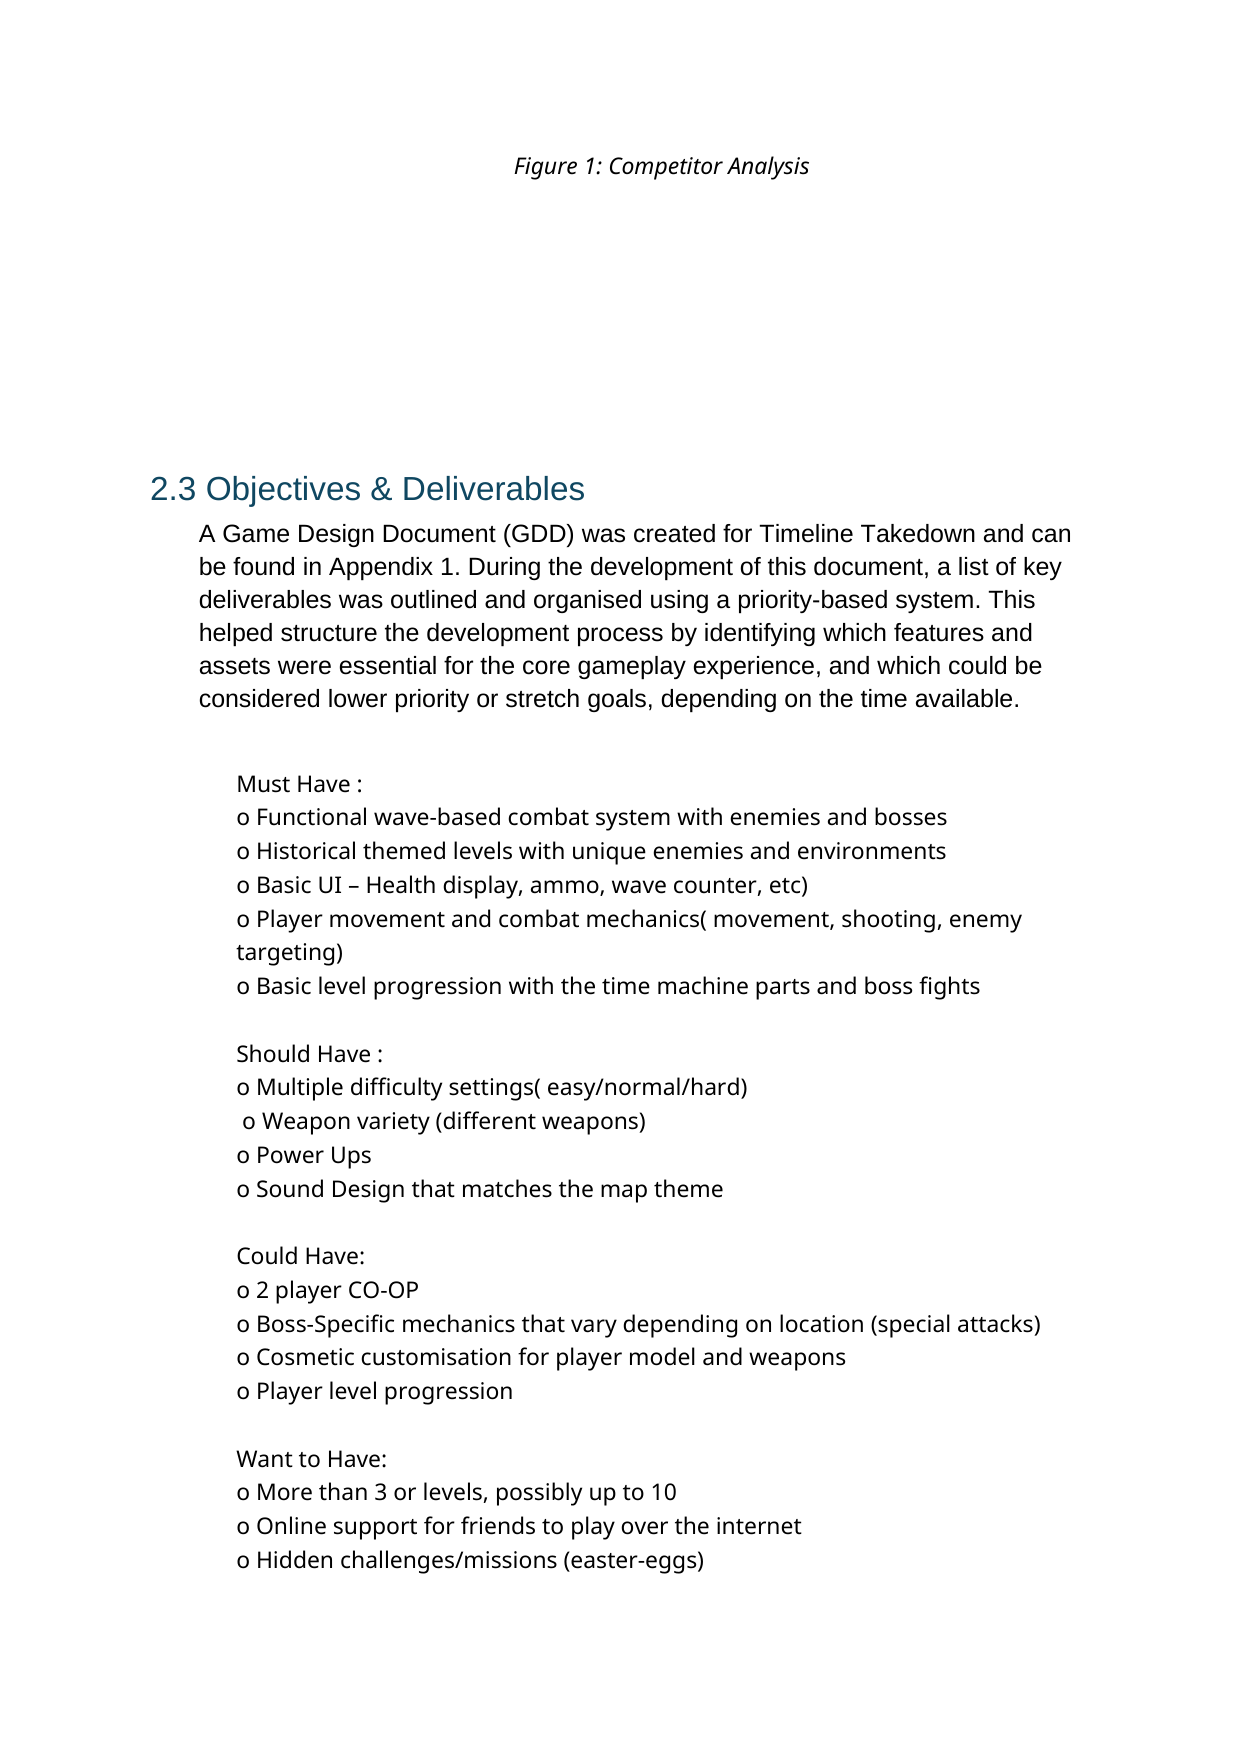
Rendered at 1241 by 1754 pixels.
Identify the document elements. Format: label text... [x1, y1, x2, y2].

list o 2 player CO-OP [236, 1274, 1090, 1305]
subtitle 2.3 Objectives & Deliverables [150, 469, 1090, 508]
list o Hidden challenges/missions (easter-eggs) [236, 1544, 1090, 1575]
list o Basic level progression with the time machine parts and boss fights [236, 970, 1090, 1001]
list o Online support for friends to play over the internet [236, 1510, 1090, 1541]
list o Player movement and combat mechanics( movement, shooting, enemy targeting) [236, 903, 1090, 968]
list Figure 1: Competitor Analysis [236, 150, 1090, 181]
list o Cosmetic customisation for player model and weapons [236, 1341, 1090, 1373]
text A Game Design Document (GDD) was created for Timeline Takedown and can be found in Appendix 1. During the development of this document, a list of key deliverables was outlined and organised using a priority-based system. This helped structure the development process by identifying which features and assets were essential for the core gameplay experience, and which could be considered lower priority or stretch goals, depending on the time available. [198, 519, 1090, 713]
list o Power Ups [236, 1139, 1090, 1170]
list o Sound Design that matches the map theme [236, 1173, 1090, 1204]
list Could Have: [236, 1240, 1090, 1271]
list Want to Have: [236, 1443, 1090, 1474]
list o More than 3 or levels, possibly up to 10 [236, 1476, 1090, 1508]
list Must Have : [236, 768, 1090, 799]
list o Boss-Specific mechanics that vary depending on location (special attacks) [236, 1308, 1090, 1339]
list o Weapon variety (different weapons) [236, 1105, 1090, 1136]
list o Historical themed levels with unique enemies and environments [236, 835, 1090, 866]
list o Basic UI – Health display, ammo, wave counter, etc) [236, 869, 1090, 900]
list o Functional wave-based combat system with enemies and bosses [236, 801, 1090, 833]
list o Player level progression [236, 1375, 1090, 1406]
list o Multiple difficulty settings( easy/normal/hard) [236, 1071, 1090, 1103]
list Should Have : [236, 1038, 1090, 1069]
